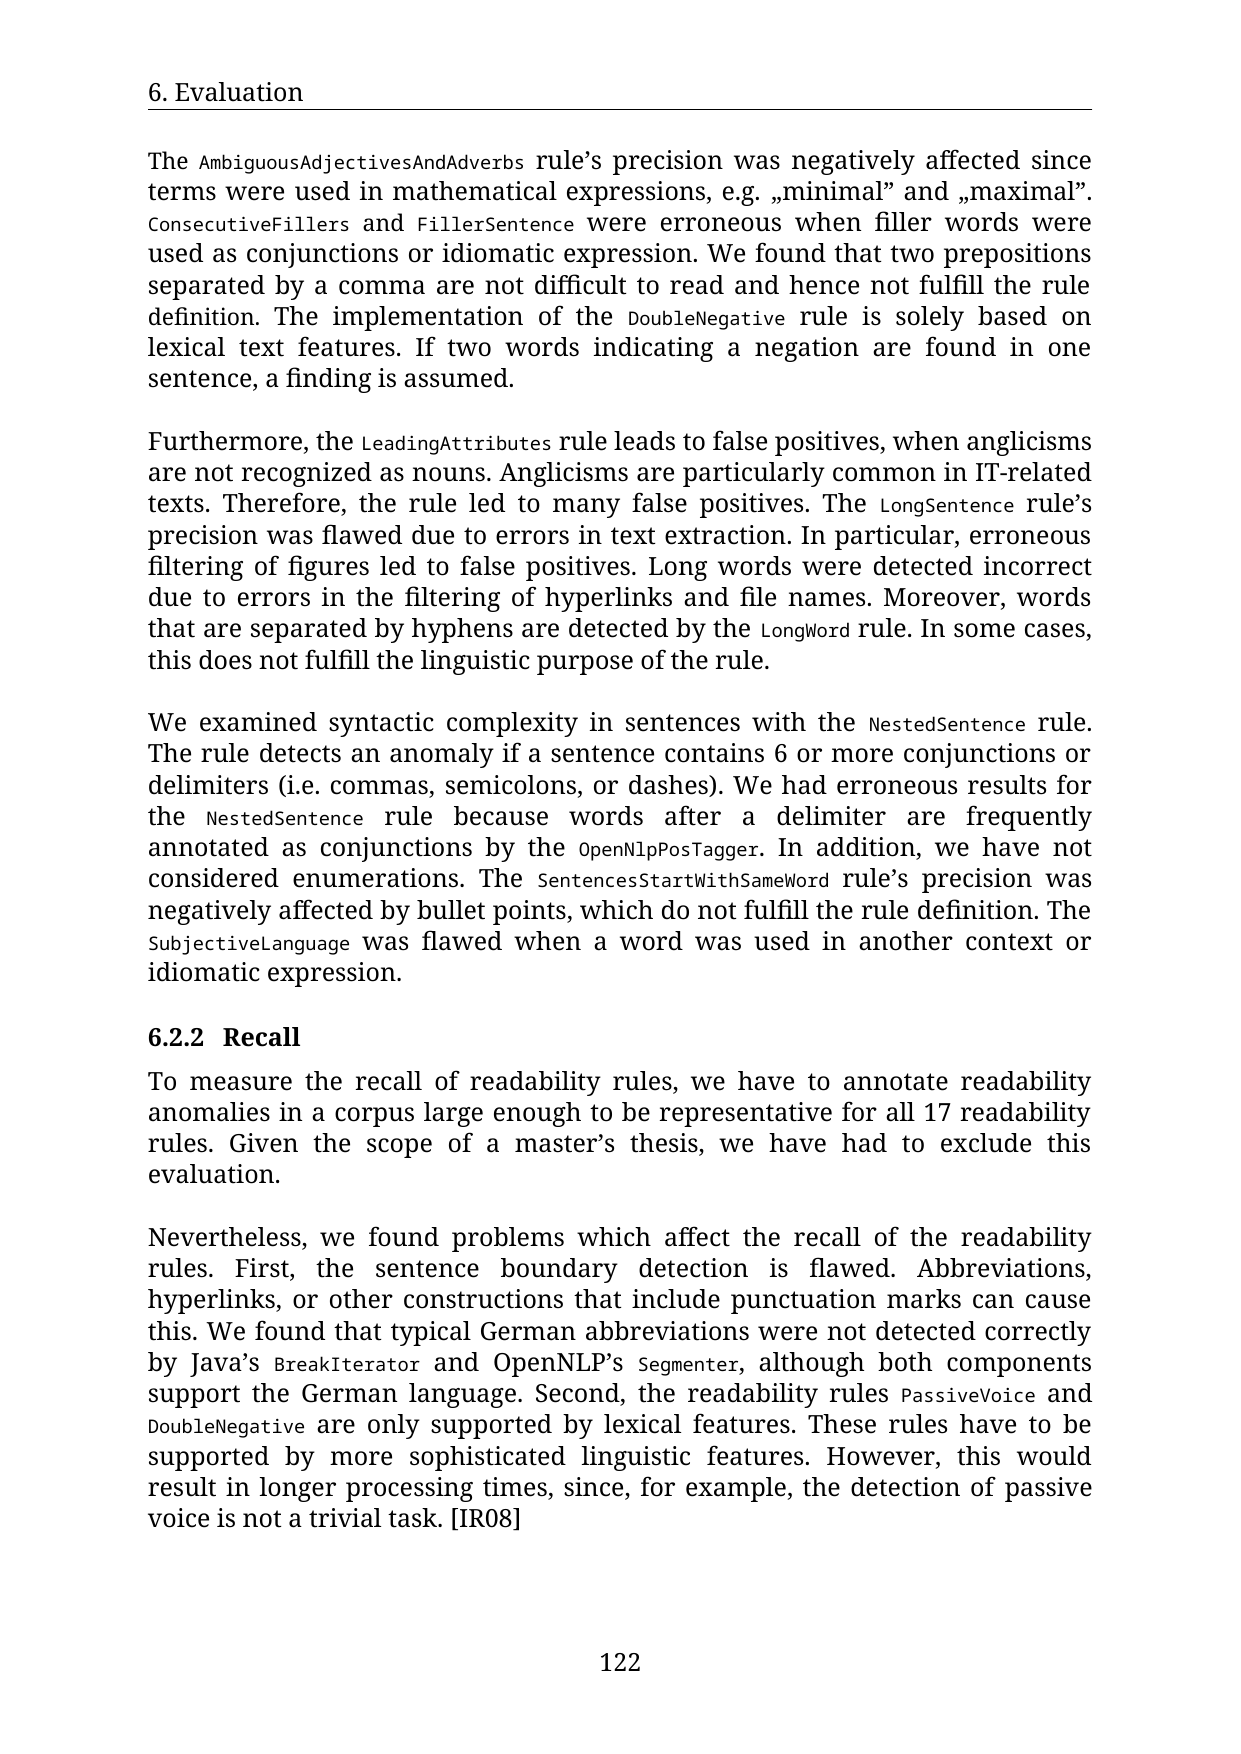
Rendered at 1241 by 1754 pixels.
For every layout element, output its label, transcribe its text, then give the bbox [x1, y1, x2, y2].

text We examined syntactic complexity in sentences with the NestedSentence rule. The rule detects an anomaly if a sentence contains 6 or more conjunctions or delimiters (i.e. commas, semicolons, or dashes). We had erroneous results for the NestedSentence rule because words after a delimiter are frequently annotated as conjunctions by the OpenNlpPosTagger. In addition, we have not considered enumerations. The SentencesStartWithSameWord rule’s precision was negatively affected by bullet points, which do not fulfill the rule definition. The SubjectiveLanguage was flawed when a word was used in another context or idiomatic expression. [148, 707, 1092, 988]
text To measure the recall of readability rules, we have to annotate readability anomalies in a corpus large enough to be representative for all 17 readability rules. Given the scope of a master’s thesis, we have had to exclude this evaluation. [148, 1065, 1092, 1190]
text The AmbiguousAdjectivesAndAdverbs rule’s precision was negatively affected since terms were used in mathematical expressions, e.g. „minimal” and „maximal”. ConsecutiveFillers and FillerSentence were erroneous when filler words were used as conjunctions or idiomatic expression. We found that two prepositions separated by a comma are not difficult to read and hence not fulfill the rule definition. The implementation of the DoubleNegative rule is solely based on lexical text features. If two words indicating a negation are found in one sentence, a finding is assumed. [148, 144, 1092, 394]
subtitle Recall [148, 1021, 1092, 1052]
text Nevertheless, we found problems which affect the recall of the readability rules. First, the sentence boundary detection is flawed. Abbreviations, hyperlinks, or other constructions that include punctuation marks can cause this. We found that typical German abbreviations were not detected correctly by Java’s BreakIterator and OpenNLP’s Segmenter, although both components support the German language. Second, the readability rules PassiveVoice and DoubleNegative are only supported by lexical features. These rules have to be supported by more sophisticated linguistic features. However, this would result in longer processing times, since, for example, the detection of passive voice is not a trivial task. [IR08] [148, 1221, 1092, 1534]
text Furthermore, the LeadingAttributes rule leads to false positives, when anglicisms are not recognized as nouns. Anglicisms are particularly common in IT-related texts. Therefore, the rule led to many false positives. The LongSentence rule’s precision was flawed due to errors in text extraction. In particular, erroneous filtering of figures led to false positives. Long words were detected incorrect due to errors in the filtering of hyperlinks and file names. Moreover, words that are separated by hyphens are detected by the LongWord rule. In some cases, this does not fulfill the linguistic purpose of the rule. [148, 425, 1092, 675]
